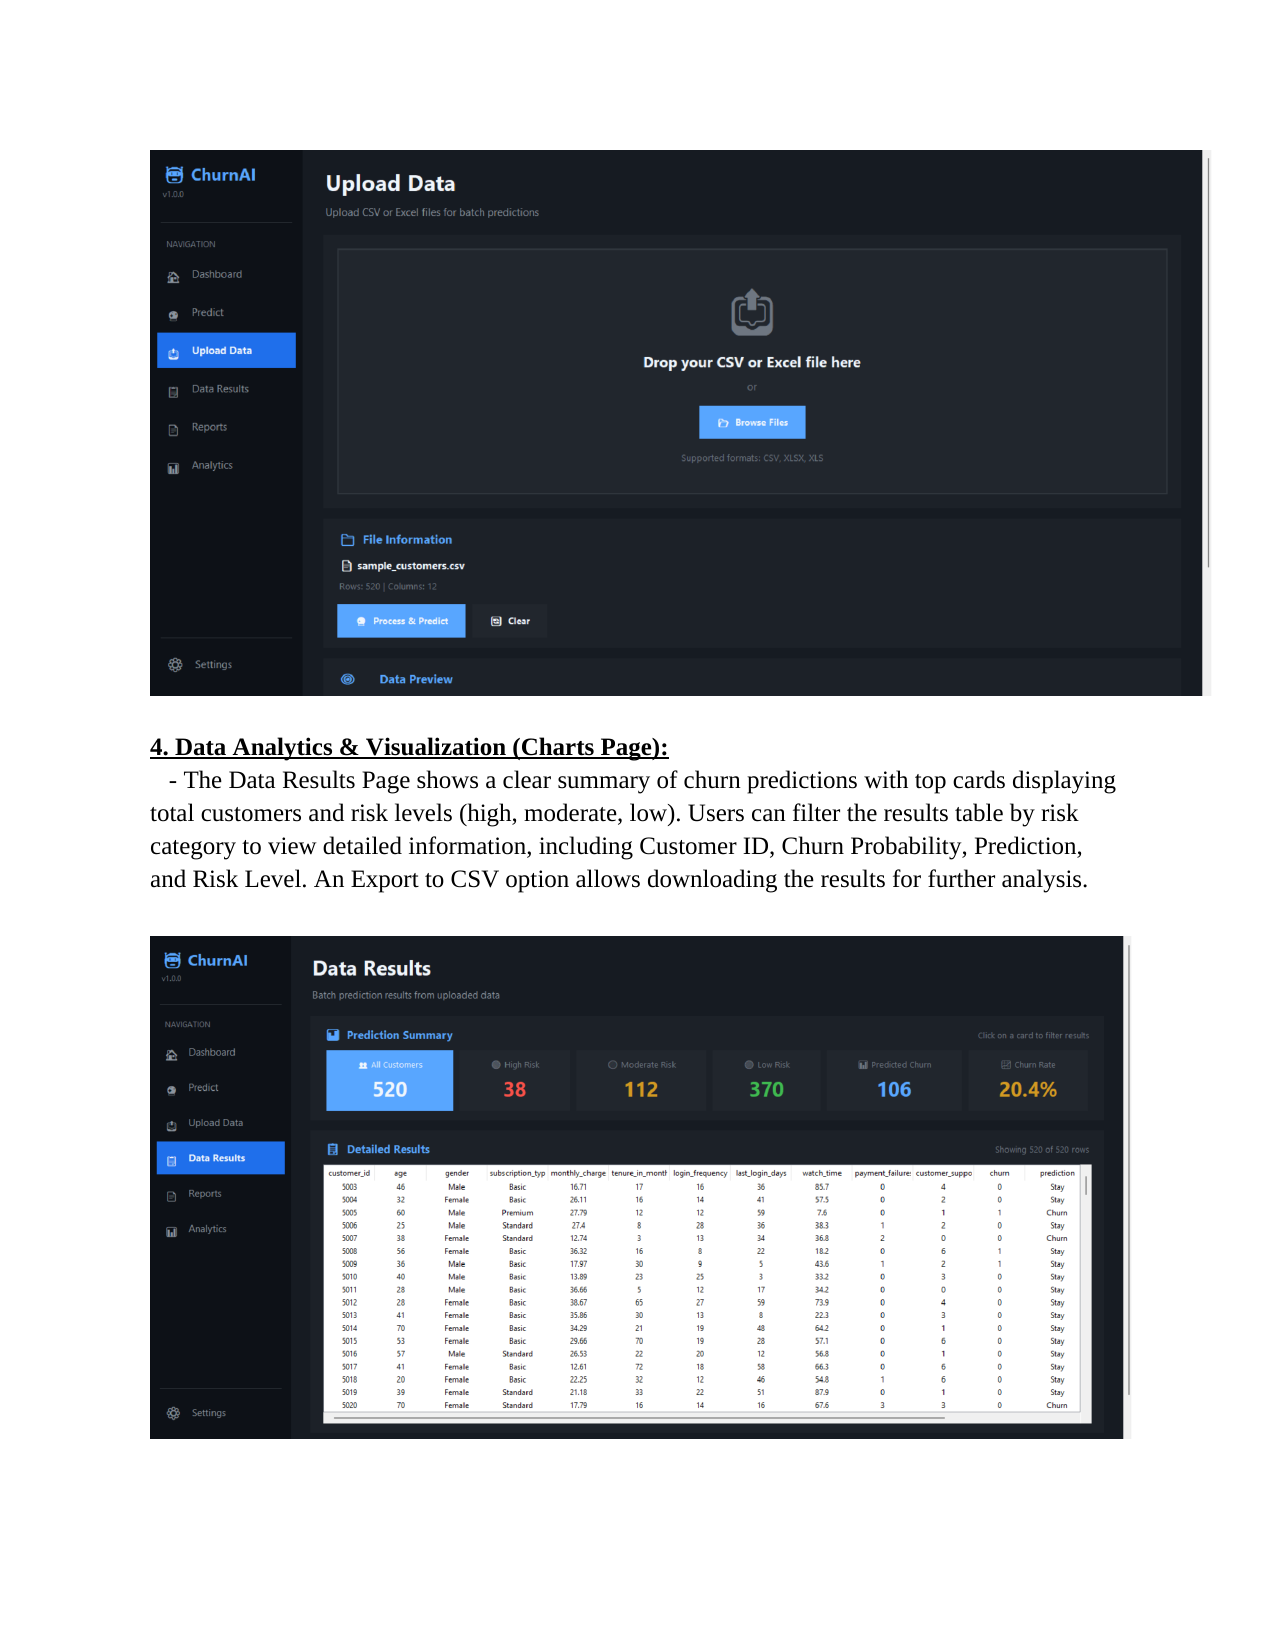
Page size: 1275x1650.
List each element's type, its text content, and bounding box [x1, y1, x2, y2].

picture [150, 150, 1212, 696]
subtitle 4. Data Analytics & Visualization (Charts Page): - The Data Results Page shows a clear summary of churn predictions with top cards displaying total customers and risk levels (high, moderate, low). Users can filter the results table by risk category to view detailed information, including Customer ID, Churn Probability, Prediction, and Risk Level. An Export to CSV option allows downloading the results for further analysis. [150, 696, 1125, 893]
picture [150, 936, 1132, 1439]
